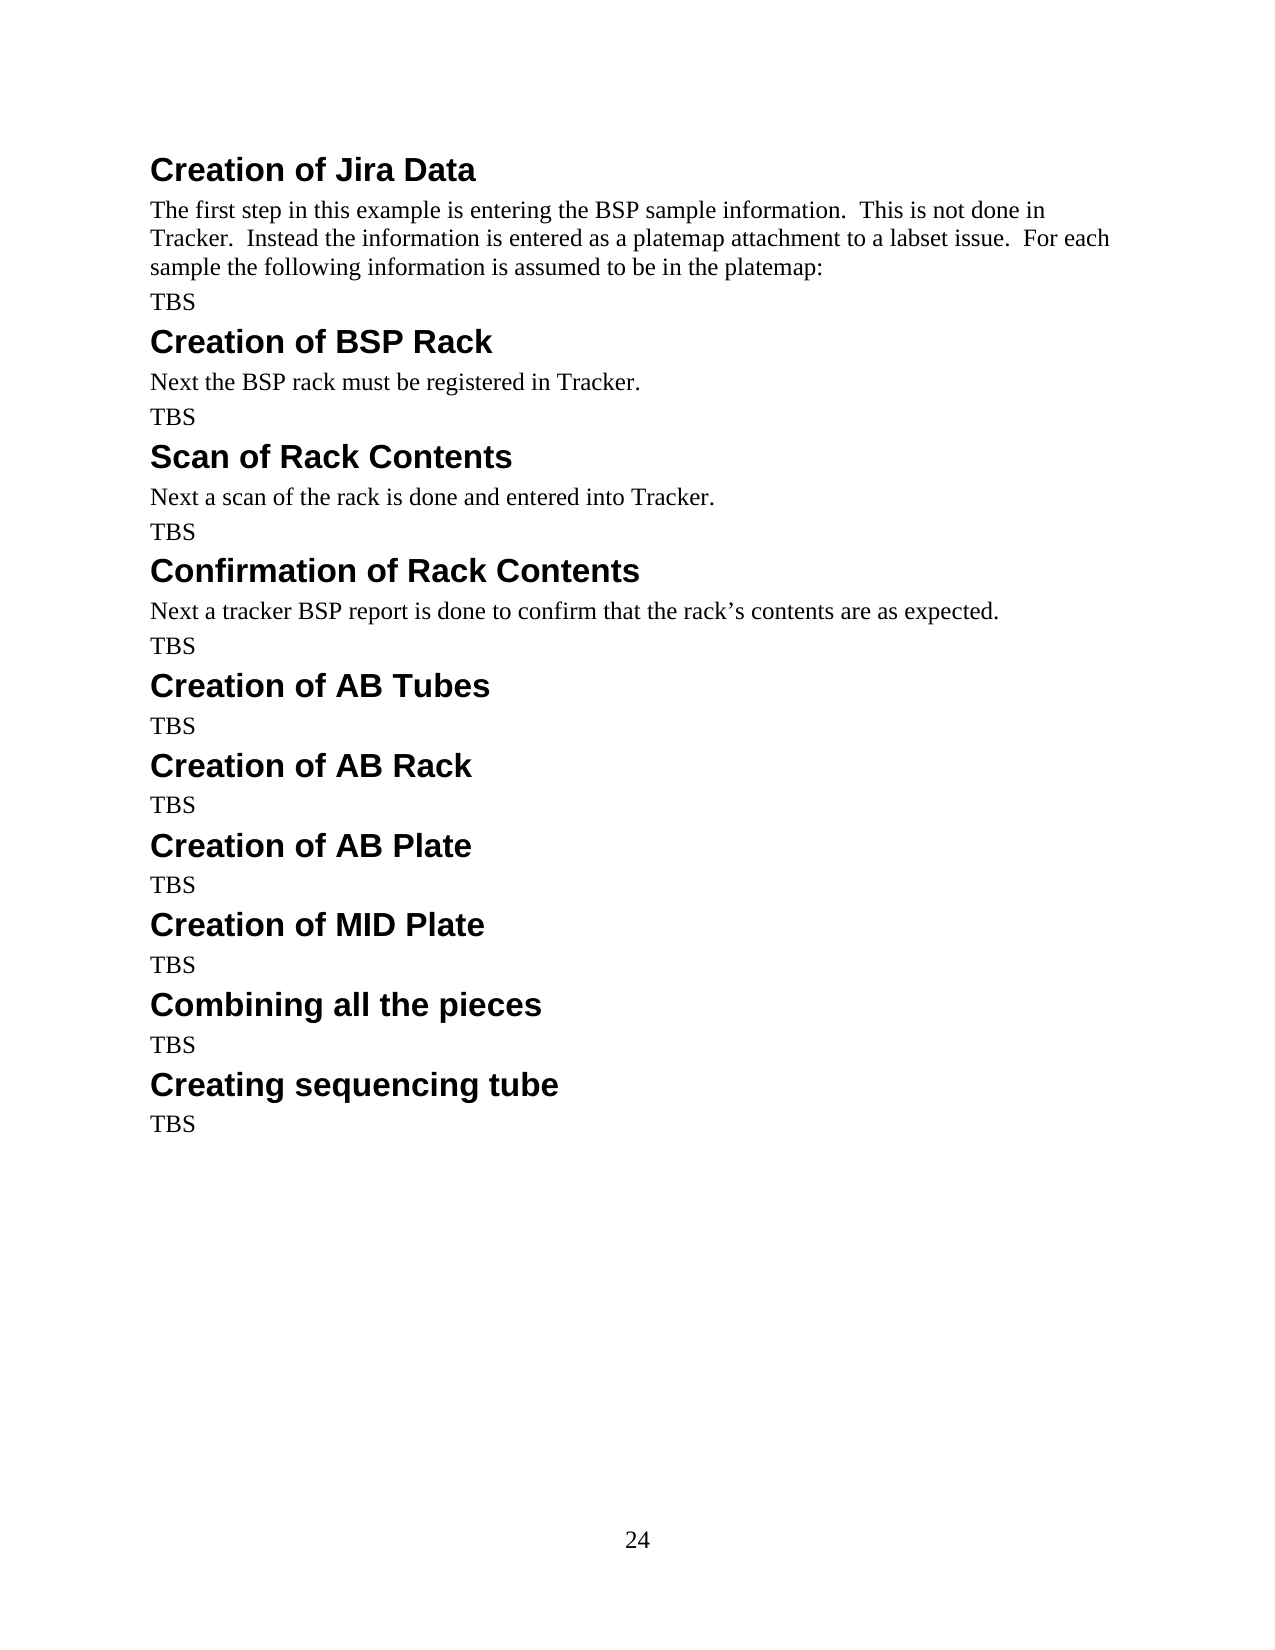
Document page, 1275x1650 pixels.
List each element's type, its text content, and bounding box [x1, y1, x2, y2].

text TBS [150, 1030, 1125, 1058]
text Next the BSP rack must be registered in Tracker. [150, 367, 1125, 396]
subtitle Creation of AB Rack [150, 746, 1125, 784]
text TBS [150, 1109, 1125, 1138]
subtitle Creation of AB Tubes [150, 666, 1125, 705]
subtitle Creation of AB Plate [150, 826, 1125, 864]
subtitle Combining all the pieces [150, 985, 1125, 1023]
subtitle Creation of Jira Data [150, 150, 1125, 188]
subtitle Confirmation of Rack Contents [150, 552, 1125, 590]
text TBS [150, 402, 1125, 431]
text Next a scan of the rack is done and entered into Tracker. [150, 482, 1125, 510]
text Next a tracker BSP report is done to confirm that the rack’s contents are as expected. [150, 596, 1125, 625]
text TBS [150, 870, 1125, 899]
text TBS [150, 287, 1125, 316]
text TBS [150, 517, 1125, 545]
text TBS [150, 950, 1125, 979]
subtitle Creation of MID Plate [150, 905, 1125, 944]
subtitle Creating sequencing tube [150, 1065, 1125, 1103]
subtitle Scan of Rack Contents [150, 437, 1125, 475]
text The first step in this example is entering the BSP sample information. This is not done in Tracker. Instead the information is entered as a platemap attachment to a labset issue. For each sample the following information is assumed to be in the platemap: [150, 195, 1125, 281]
text TBS [150, 711, 1125, 740]
text TBS [150, 791, 1125, 819]
subtitle Creation of BSP Rack [150, 322, 1125, 361]
text TBS [150, 631, 1125, 660]
